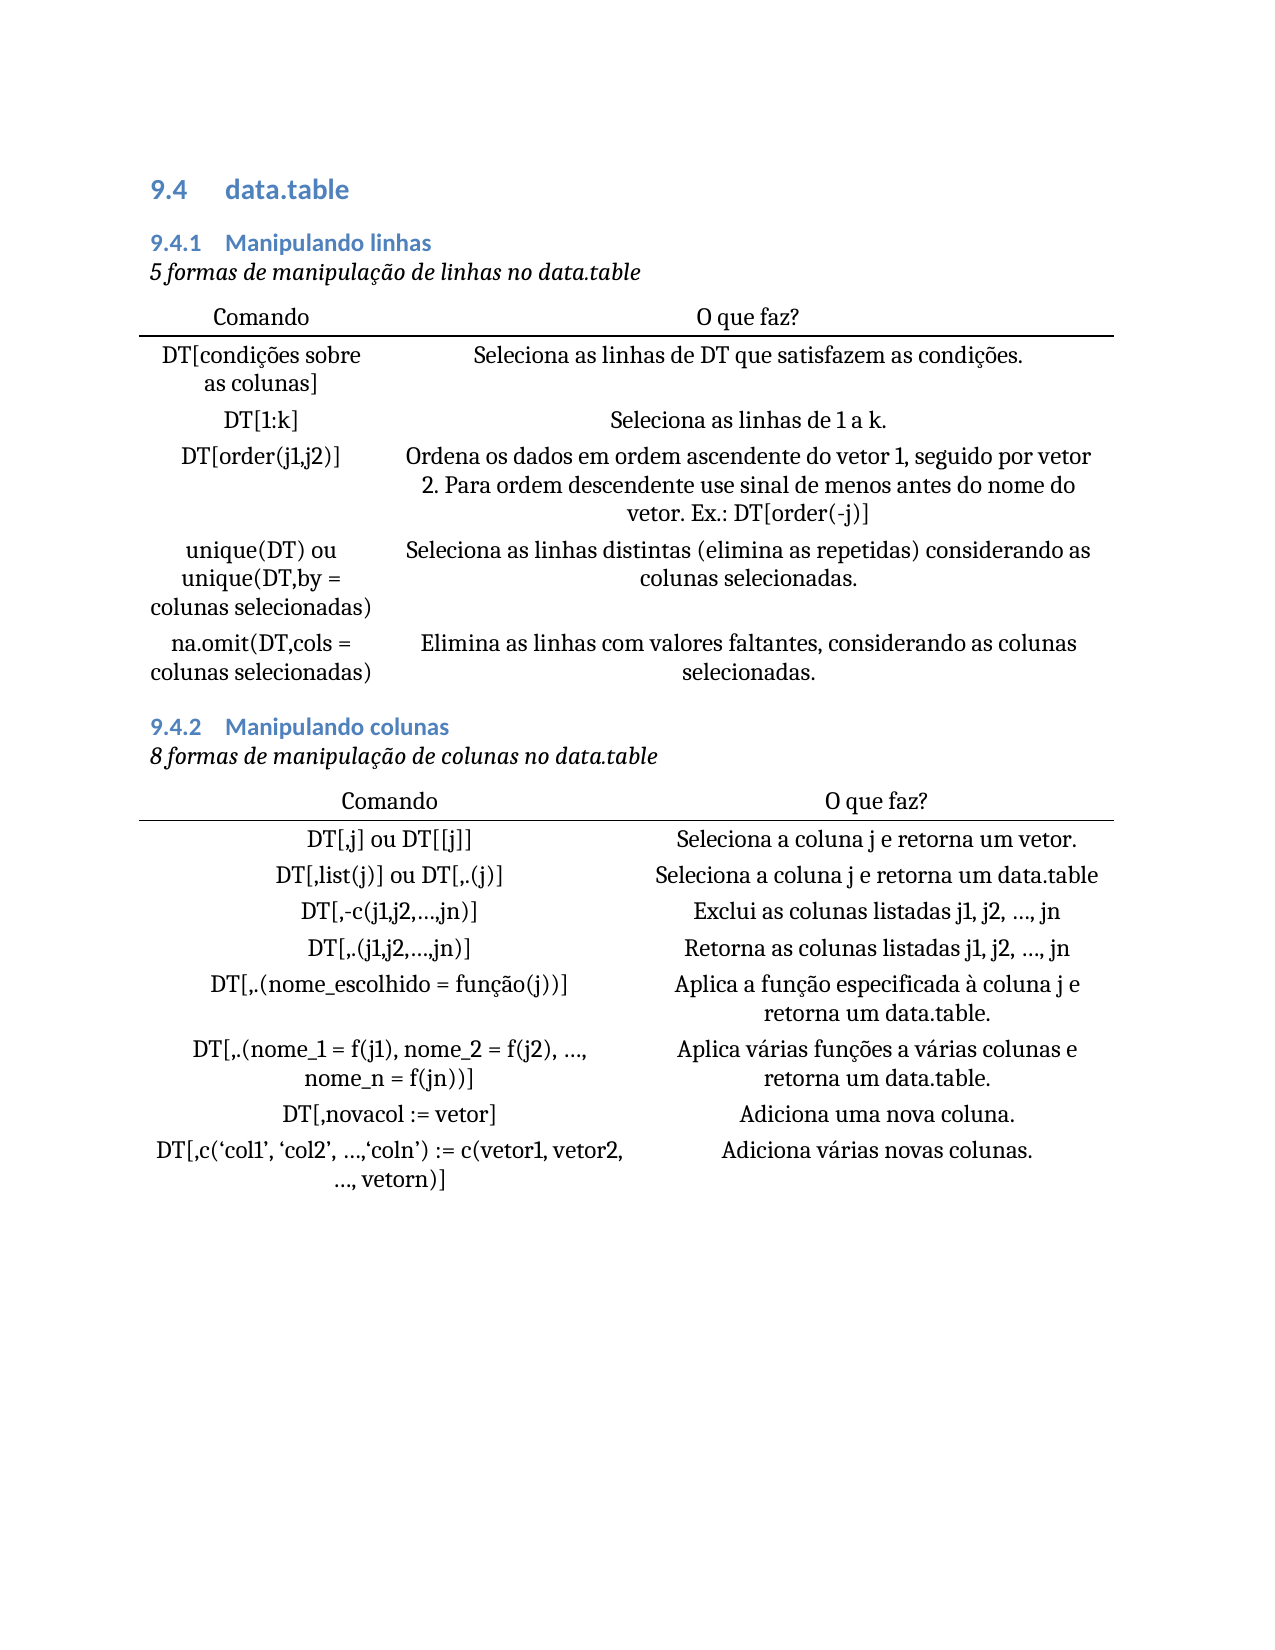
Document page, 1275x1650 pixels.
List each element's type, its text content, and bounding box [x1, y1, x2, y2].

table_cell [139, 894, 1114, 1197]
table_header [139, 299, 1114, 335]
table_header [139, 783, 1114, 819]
subtitle 9.4.1 Manipulando linhas [150, 227, 1125, 258]
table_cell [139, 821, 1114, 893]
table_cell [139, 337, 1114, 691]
text 8 formas de manipulação de colunas no data.table [150, 742, 1125, 771]
subtitle 9.4.2 Manipulando colunas [150, 711, 1125, 742]
subtitle 9.4 data.table [150, 171, 1125, 206]
text 5 formas de manipulação de linhas no data.table [150, 258, 1125, 287]
